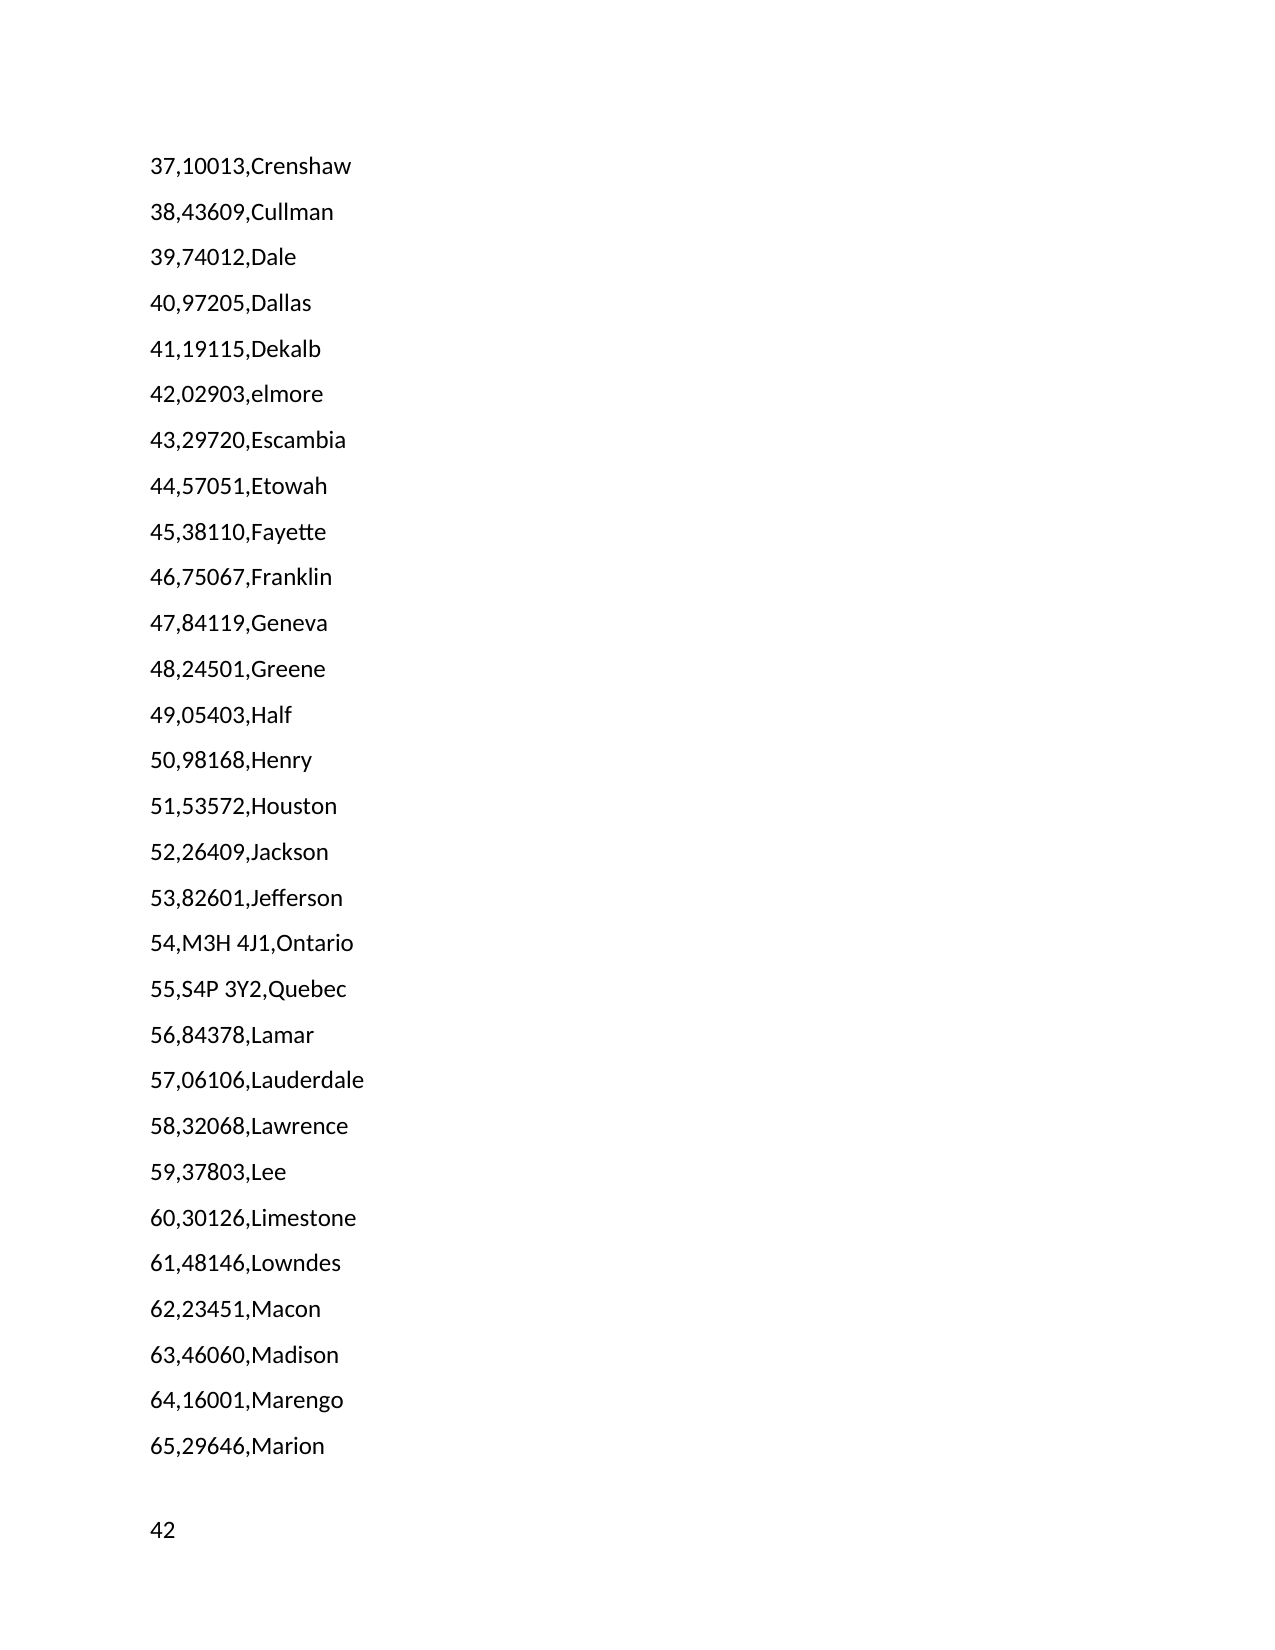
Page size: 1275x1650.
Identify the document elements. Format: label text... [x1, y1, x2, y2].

text 45,38110,Fayette [150, 516, 1125, 546]
text 48,24501,Greene [150, 653, 1125, 683]
text 64,16001,Marengo [150, 1385, 1125, 1415]
text 50,98168,Henry [150, 744, 1125, 775]
text 61,48146,Lowndes [150, 1247, 1125, 1278]
text 42,02903,elmore [150, 379, 1125, 409]
text 53,82601,Jefferson [150, 882, 1125, 912]
text 49,05403,Half [150, 699, 1125, 729]
text 60,30126,Limestone [150, 1202, 1125, 1232]
text 55,S4P 3Y2,Quebec [150, 973, 1125, 1004]
text 62,23451,Macon [150, 1293, 1125, 1324]
text 51,53572,Houston [150, 790, 1125, 821]
text 52,26409,Jackson [150, 836, 1125, 866]
text 40,97205,Dallas [150, 287, 1125, 318]
text 58,32068,Lawrence [150, 1110, 1125, 1141]
text 39,74012,Dale [150, 241, 1125, 272]
text 46,75067,Franklin [150, 562, 1125, 592]
text 38,43609,Cullman [150, 196, 1125, 226]
text 43,29720,Escambia [150, 424, 1125, 455]
text 47,84119,Geneva [150, 607, 1125, 638]
text 44,57051,Etowah [150, 470, 1125, 501]
text 41,19115,Dekalb [150, 333, 1125, 363]
text 59,37803,Lee [150, 1156, 1125, 1187]
text 54,M3H 4J1,Ontario [150, 927, 1125, 958]
text 65,29646,Marion [150, 1430, 1125, 1461]
text 56,84378,Lamar [150, 1019, 1125, 1049]
text 57,06106,Lauderdale [150, 1064, 1125, 1095]
text 63,46060,Madison [150, 1339, 1125, 1369]
text 37,10013,Crenshaw [150, 150, 1125, 181]
